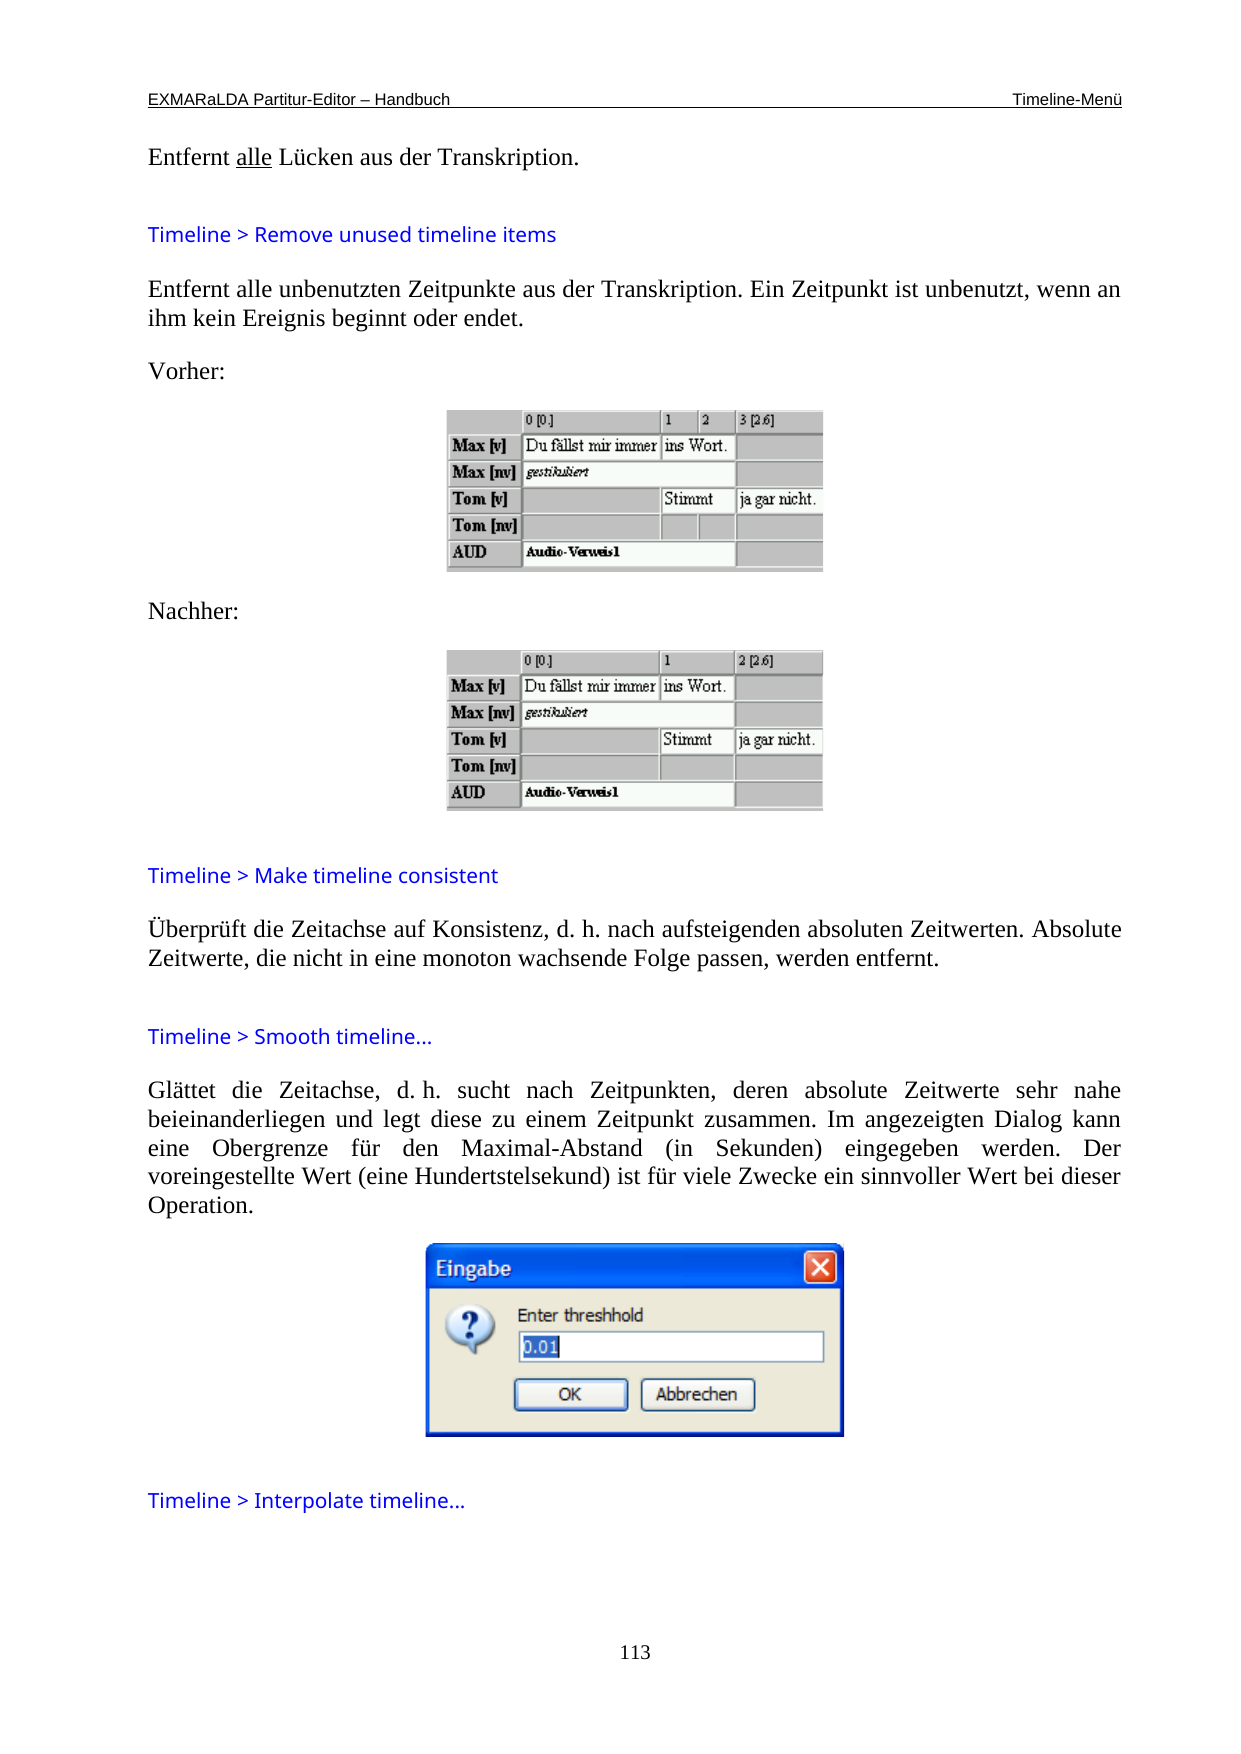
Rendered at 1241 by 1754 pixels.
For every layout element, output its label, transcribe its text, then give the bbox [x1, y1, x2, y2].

subtitle Timeline > Interpolate timeline... [148, 1486, 1122, 1514]
text Nachher: [148, 596, 1122, 625]
picture [446, 410, 824, 572]
subtitle Timeline > Remove unused timeline items [148, 221, 1122, 249]
subtitle Timeline > Smooth timeline... [148, 1022, 1122, 1050]
text Entfernt alle unbenutzten Zeitpunkte aus der Transkription. Ein Zeitpunkt ist unbenutzt, wenn an ihm kein Ereignis beginnt oder endet. [148, 274, 1122, 331]
subtitle Timeline > Make timeline consistent [148, 861, 1122, 889]
picture [446, 650, 824, 811]
picture [425, 1243, 845, 1437]
text Glättet die Zeitachse, d. h. sucht nach Zeitpunkten, deren absolute Zeitwerte sehr nahe beieinanderliegen und legt diese zu einem Zeitpunkt zusammen. Im angezeigten Dialog kann eine Obergrenze für den Maximal-Abstand (in Sekunden) eingegeben werden. Der voreingestellte Wert (eine Hundertstelsekund) ist für viele Zwecke ein sinnvoller Wert bei dieser Operation. [148, 1075, 1122, 1219]
text Überprüft die Zeitachse auf Konsistenz, d. h. nach aufsteigenden absoluten Zeitwerten. Absolute Zeitwerte, die nicht in eine monoton wachsende Folge passen, werden entfernt. [148, 914, 1122, 972]
text Entfernt alle Lücken aus der Transkription. [148, 142, 1122, 171]
text Vorher: [148, 356, 1122, 385]
